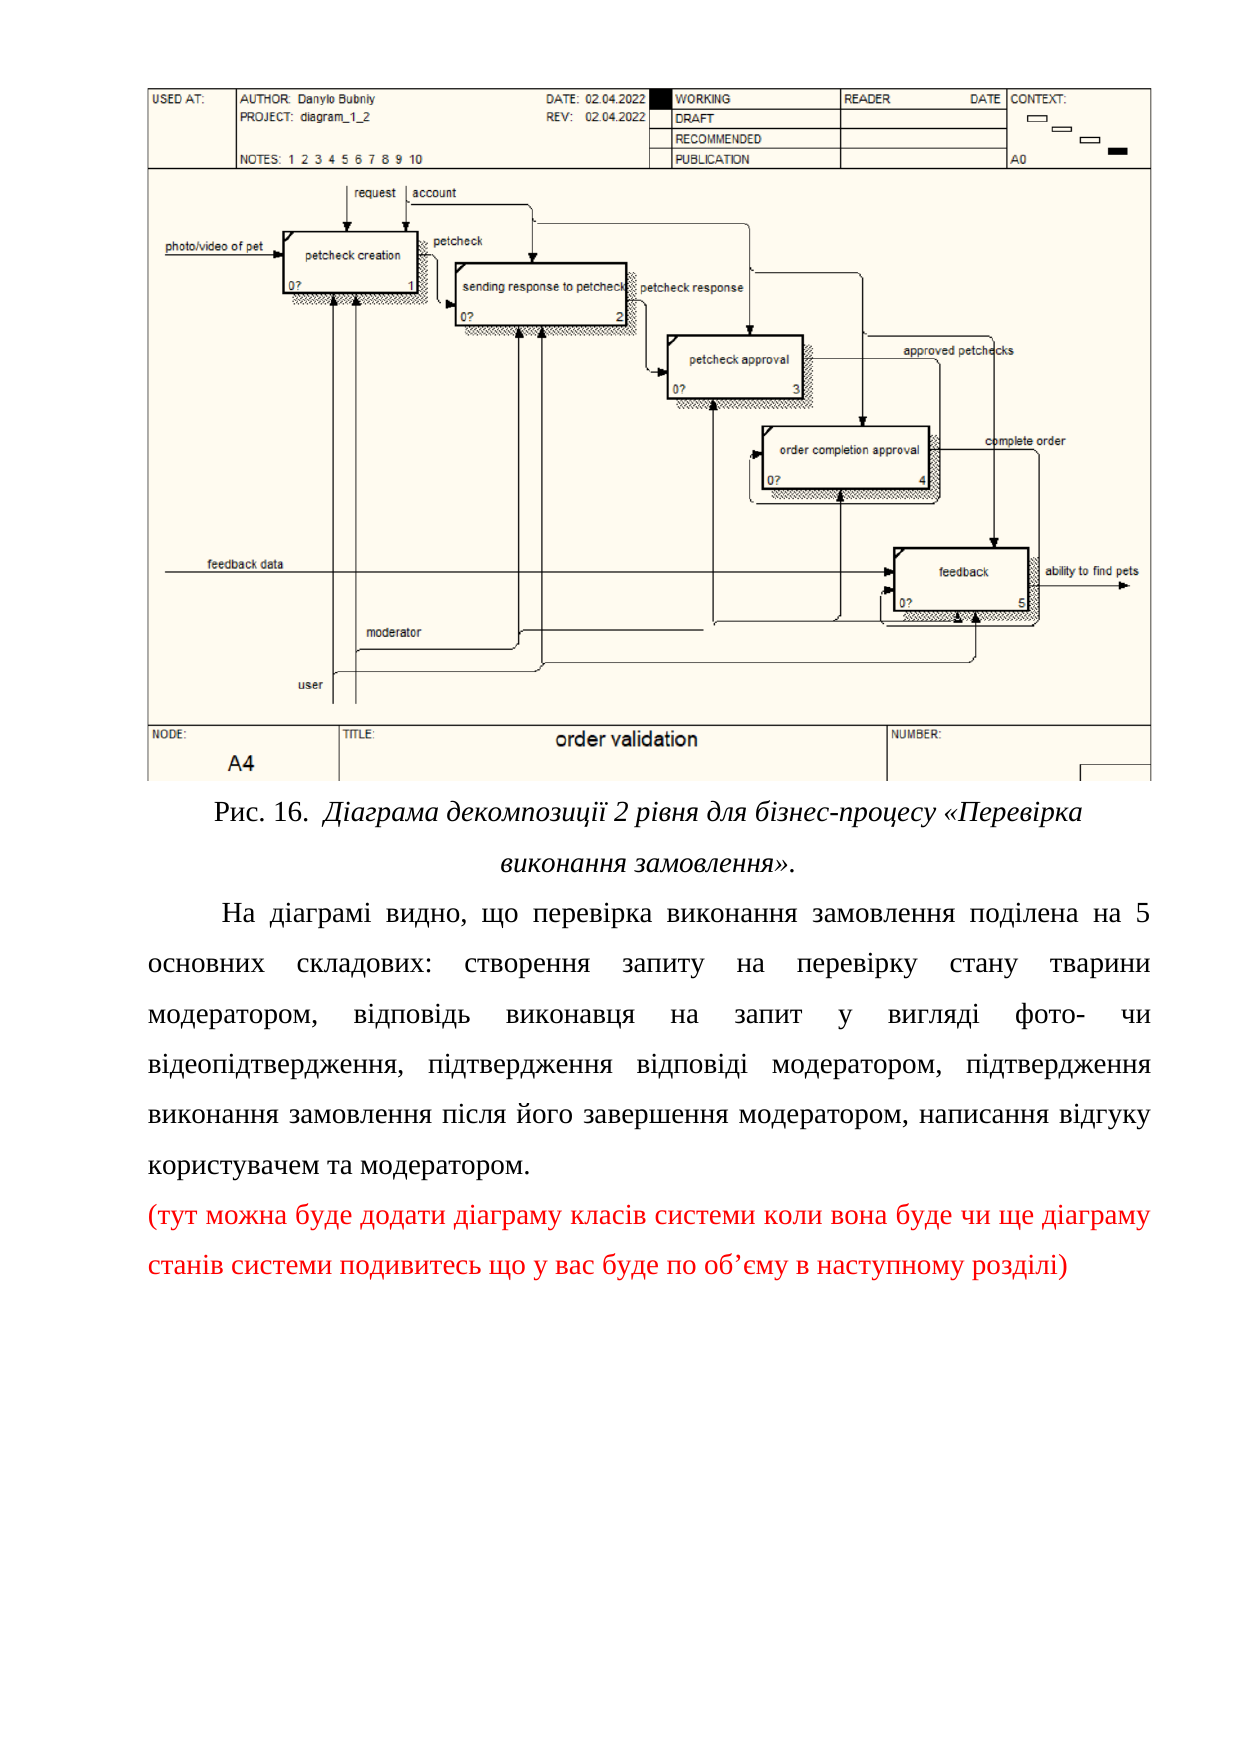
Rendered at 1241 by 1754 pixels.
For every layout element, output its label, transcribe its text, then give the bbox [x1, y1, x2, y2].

text (тут можна буде додати діаграму класів системи коли вона буде чи ще діаграму станів системи подивитесь що у вас буде по об’єму в наступному розділі) [148, 1197, 1152, 1281]
text На діаграмі видно, що перевірка виконання замовлення поділена на 5 основних складових: створення запиту на перевірку стану тварини модератором, відповідь виконавця на запит у вигляді фото- чи відеопідтвердження, підтвердження відповіді модератором, підтвердження виконання замовлення після його завершення модератором, написання відгуку користувачем та модератором. [148, 895, 1152, 1180]
picture [147, 88, 1152, 781]
text Рис. 16. Діаграма декомпозиції 2 рівня для бізнес-процесу «Перевірка виконання замовлення». [148, 794, 1152, 878]
